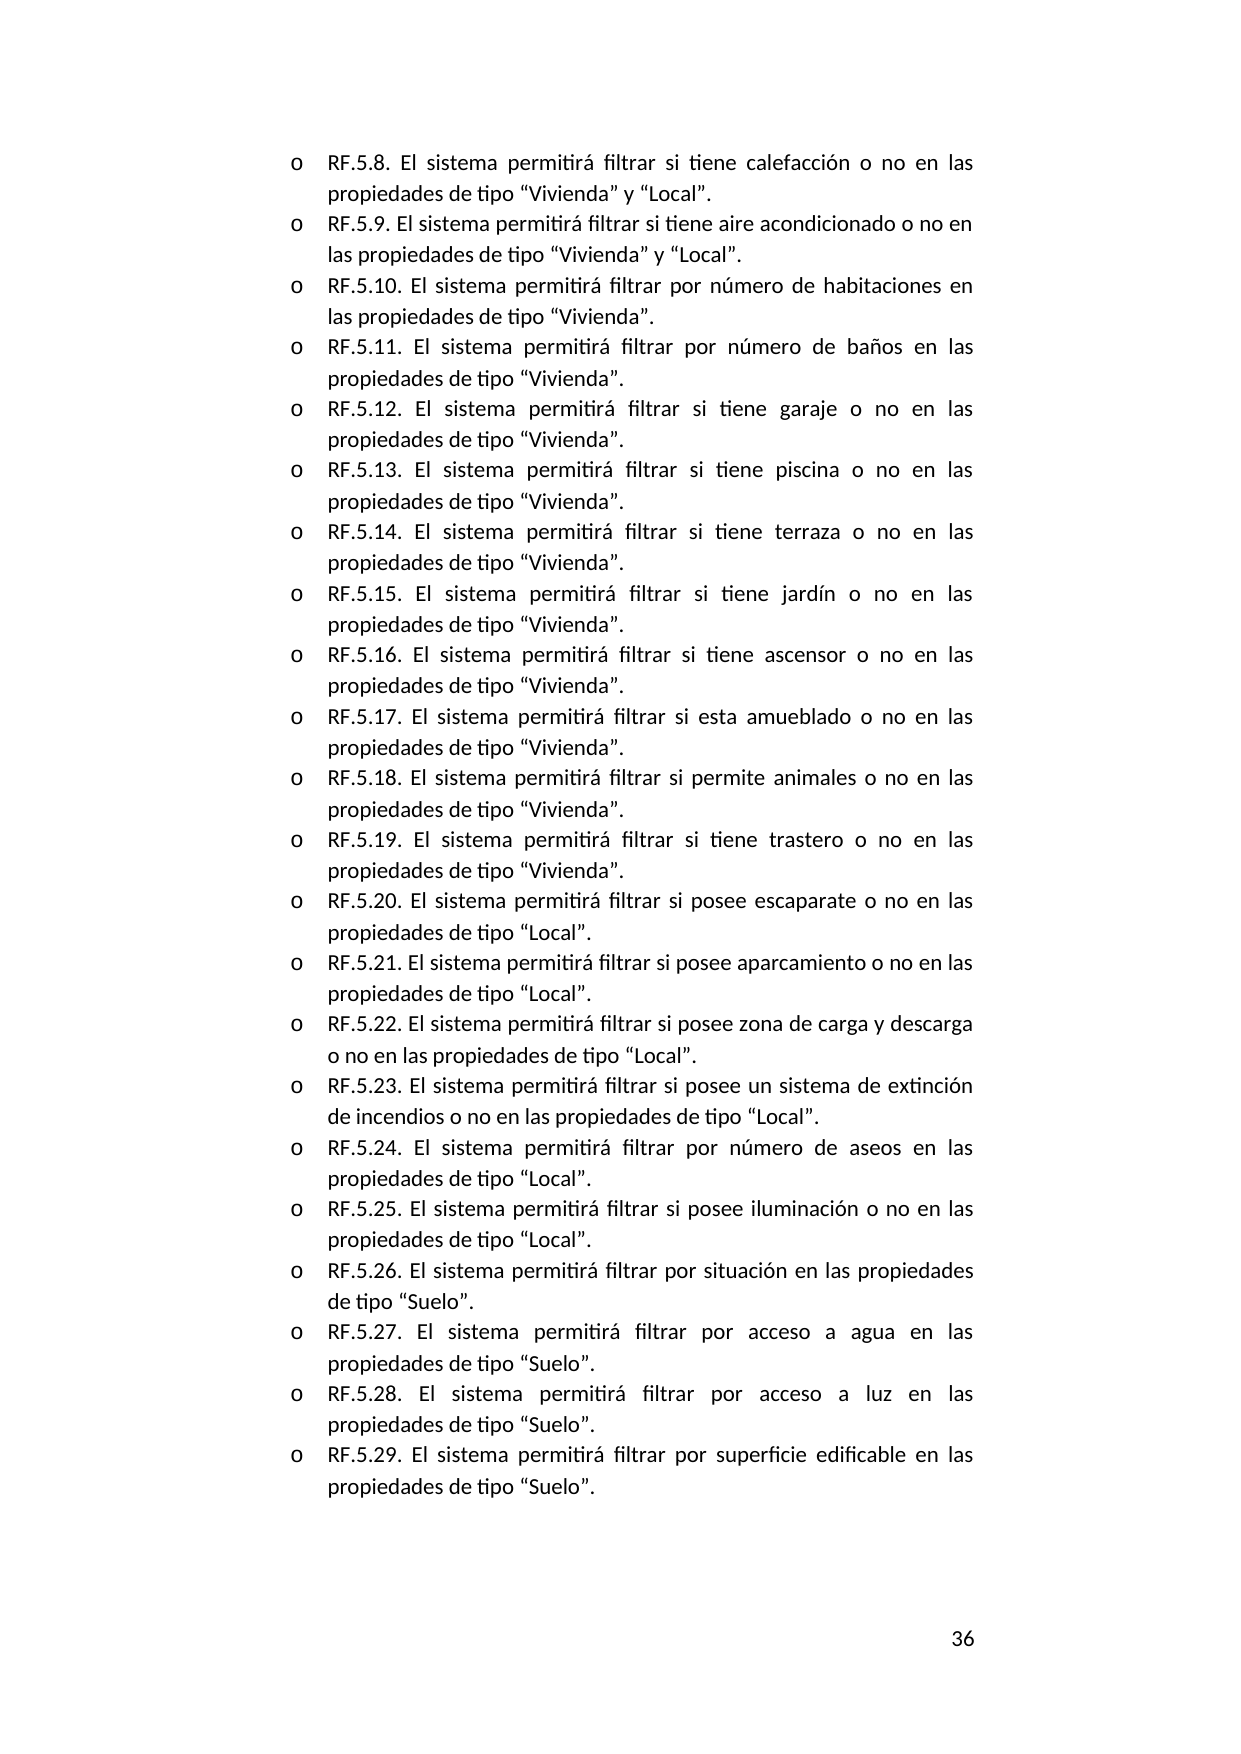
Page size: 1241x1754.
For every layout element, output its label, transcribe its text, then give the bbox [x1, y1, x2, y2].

list RF.5.13. El sistema permitirá filtrar si tiene piscina o no en las propiedades de tipo “Vivienda”. [290, 456, 974, 515]
list RF.5.8. El sistema permitirá filtrar si tiene calefacción o no en las propiedades de tipo “Vivienda” y “Local”. [290, 148, 974, 207]
list RF.5.25. El sistema permitirá filtrar si posee iluminación o no en las propiedades de tipo “Local”. [290, 1194, 974, 1254]
list RF.5.20. El sistema permitirá filtrar si posee escaparate o no en las propiedades de tipo “Local”. [290, 886, 974, 946]
list RF.5.12. El sistema permitirá filtrar si tiene garaje o no en las propiedades de tipo “Vivienda”. [290, 394, 974, 453]
list RF.5.11. El sistema permitirá filtrar por número de baños en las propiedades de tipo “Vivienda”. [290, 332, 974, 392]
list RF.5.27. El sistema permitirá filtrar por acceso a agua en las propiedades de tipo “Suelo”. [290, 1317, 974, 1377]
list RF.5.29. El sistema permitirá filtrar por superficie edificable en las propiedades de tipo “Suelo”. [290, 1441, 974, 1500]
list RF.5.24. El sistema permitirá filtrar por número de aseos en las propiedades de tipo “Local”. [290, 1133, 974, 1192]
list RF.5.15. El sistema permitirá filtrar si tiene jardín o no en las propiedades de tipo “Vivienda”. [290, 579, 974, 638]
list RF.5.17. El sistema permitirá filtrar si esta amueblado o no en las propiedades de tipo “Vivienda”. [290, 702, 974, 761]
list RF.5.19. El sistema permitirá filtrar si tiene trastero o no en las propiedades de tipo “Vivienda”. [290, 825, 974, 884]
list RF.5.18. El sistema permitirá filtrar si permite animales o no en las propiedades de tipo “Vivienda”. [290, 763, 974, 823]
list RF.5.10. El sistema permitirá filtrar por número de habitaciones en las propiedades de tipo “Vivienda”. [290, 271, 974, 330]
list RF.5.26. El sistema permitirá filtrar por situación en las propiedades de tipo “Suelo”. [290, 1256, 974, 1315]
list RF.5.16. El sistema permitirá filtrar si tiene ascensor o no en las propiedades de tipo “Vivienda”. [290, 640, 974, 699]
list RF.5.22. El sistema permitirá filtrar si posee zona de carga y descarga o no en las propiedades de tipo “Local”. [290, 1009, 974, 1069]
list RF.5.23. El sistema permitirá filtrar si posee un sistema de extinción de incendios o no en las propiedades de tipo “Local”. [290, 1071, 974, 1131]
list RF.5.21. El sistema permitirá filtrar si posee aparcamiento o no en las propiedades de tipo “Local”. [290, 948, 974, 1007]
list RF.5.14. El sistema permitirá filtrar si tiene terraza o no en las propiedades de tipo “Vivienda”. [290, 517, 974, 576]
list RF.5.9. El sistema permitirá filtrar si tiene aire acondicionado o no en las propiedades de tipo “Vivienda” y “Local”. [290, 209, 974, 269]
list RF.5.28. El sistema permitirá filtrar por acceso a luz en las propiedades de tipo “Suelo”. [290, 1379, 974, 1438]
